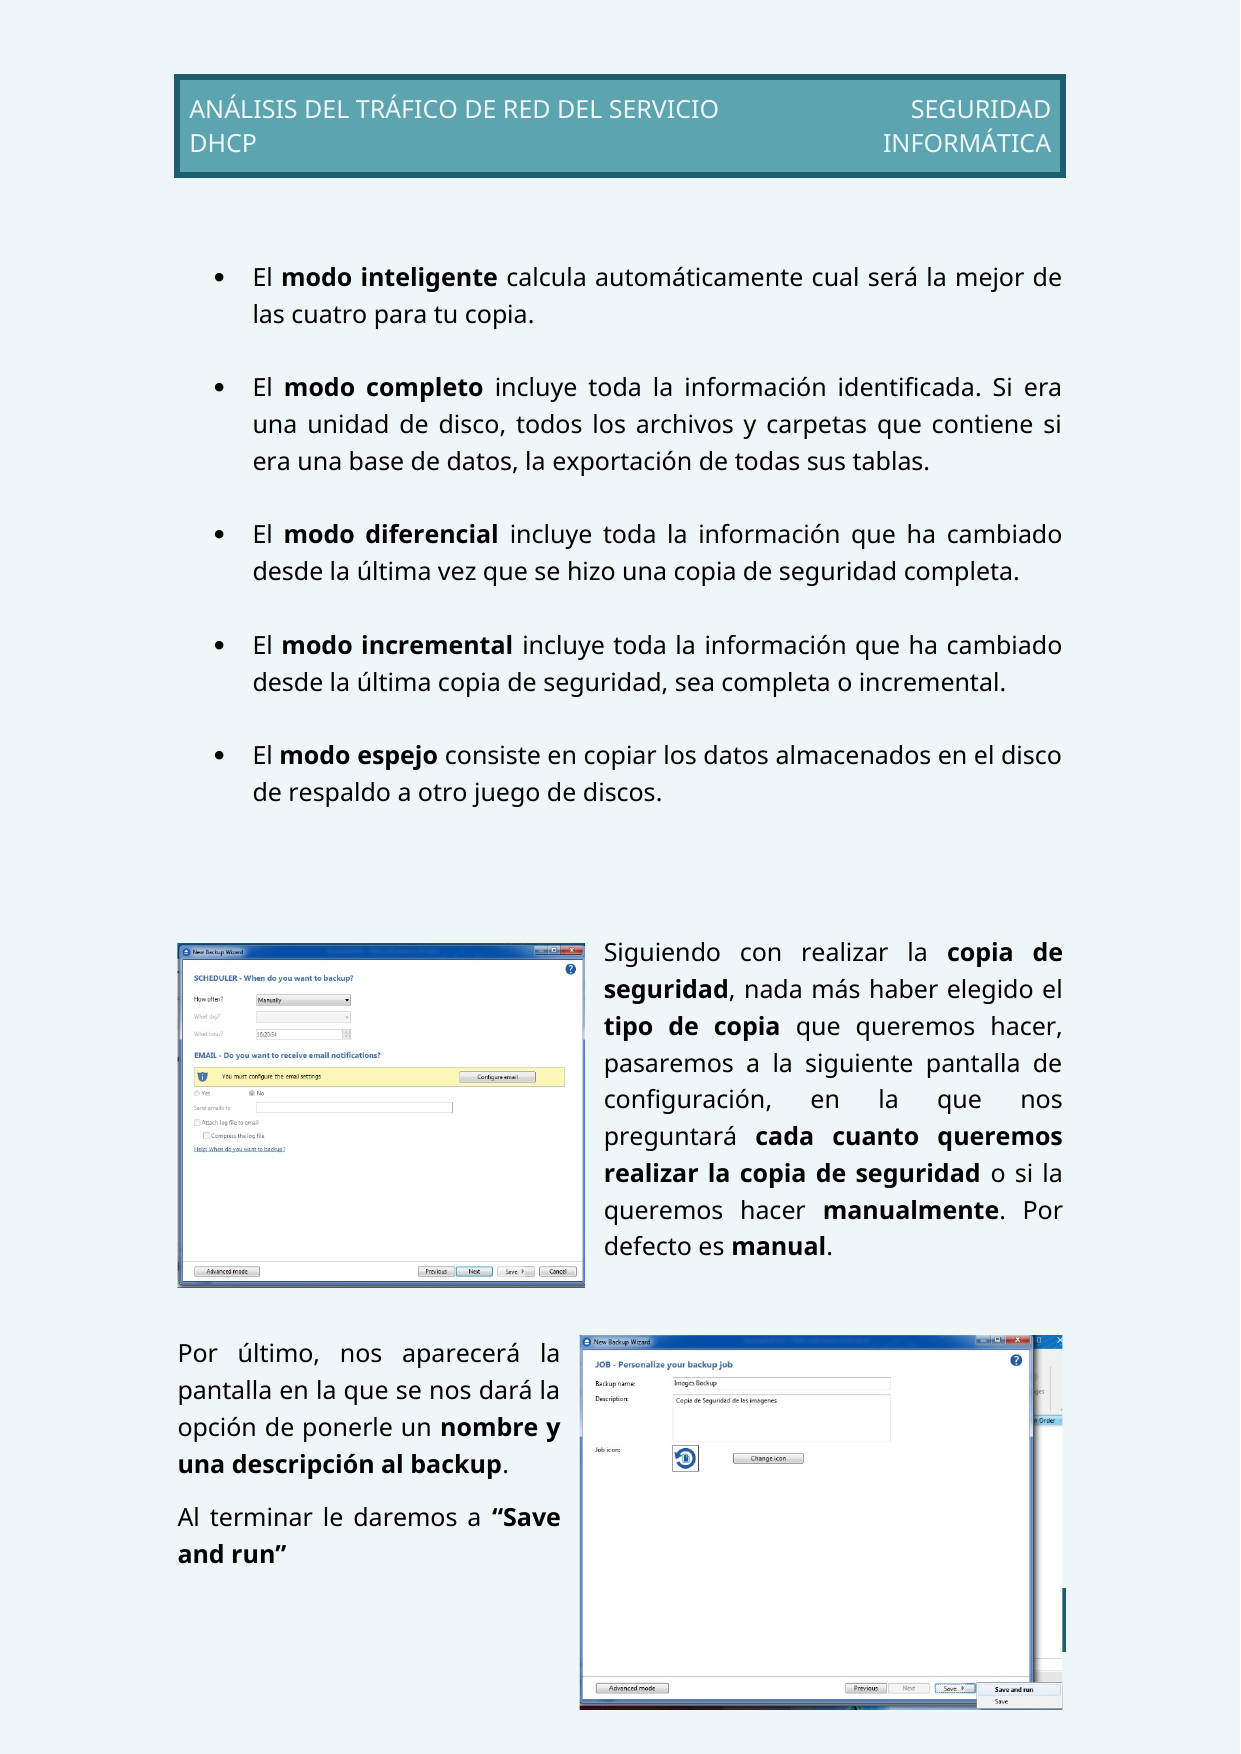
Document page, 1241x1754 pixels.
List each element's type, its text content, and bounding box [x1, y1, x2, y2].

list El modo diferencial incluye toda la información que ha cambiado desde la última vez que se hizo una copia de seguridad completa. [215, 517, 1063, 588]
list El modo inteligente calcula automáticamente cual será la mejor de las cuatro para tu copia. [215, 260, 1063, 331]
picture [177, 943, 585, 1288]
text Al terminar le daremos a “Save and run” [177, 1500, 579, 1571]
picture [579, 1335, 1063, 1710]
text Por último, nos aparecerá la pantalla en la que se nos dará la opción de ponerle un nombre y una descripción al backup. [177, 1336, 579, 1480]
list El modo espejo consiste en copiar los datos almacenados en el disco de respaldo a otro juego de discos. [215, 738, 1063, 809]
list El modo completo incluye toda la información identificada. Si era una unidad de disco, todos los archivos y carpetas que contiene si era una base de datos, la exportación de todas sus tablas. [215, 370, 1063, 478]
list El modo incremental incluye toda la información que ha cambiado desde la última copia de seguridad, sea completa o incremental. [215, 627, 1063, 698]
